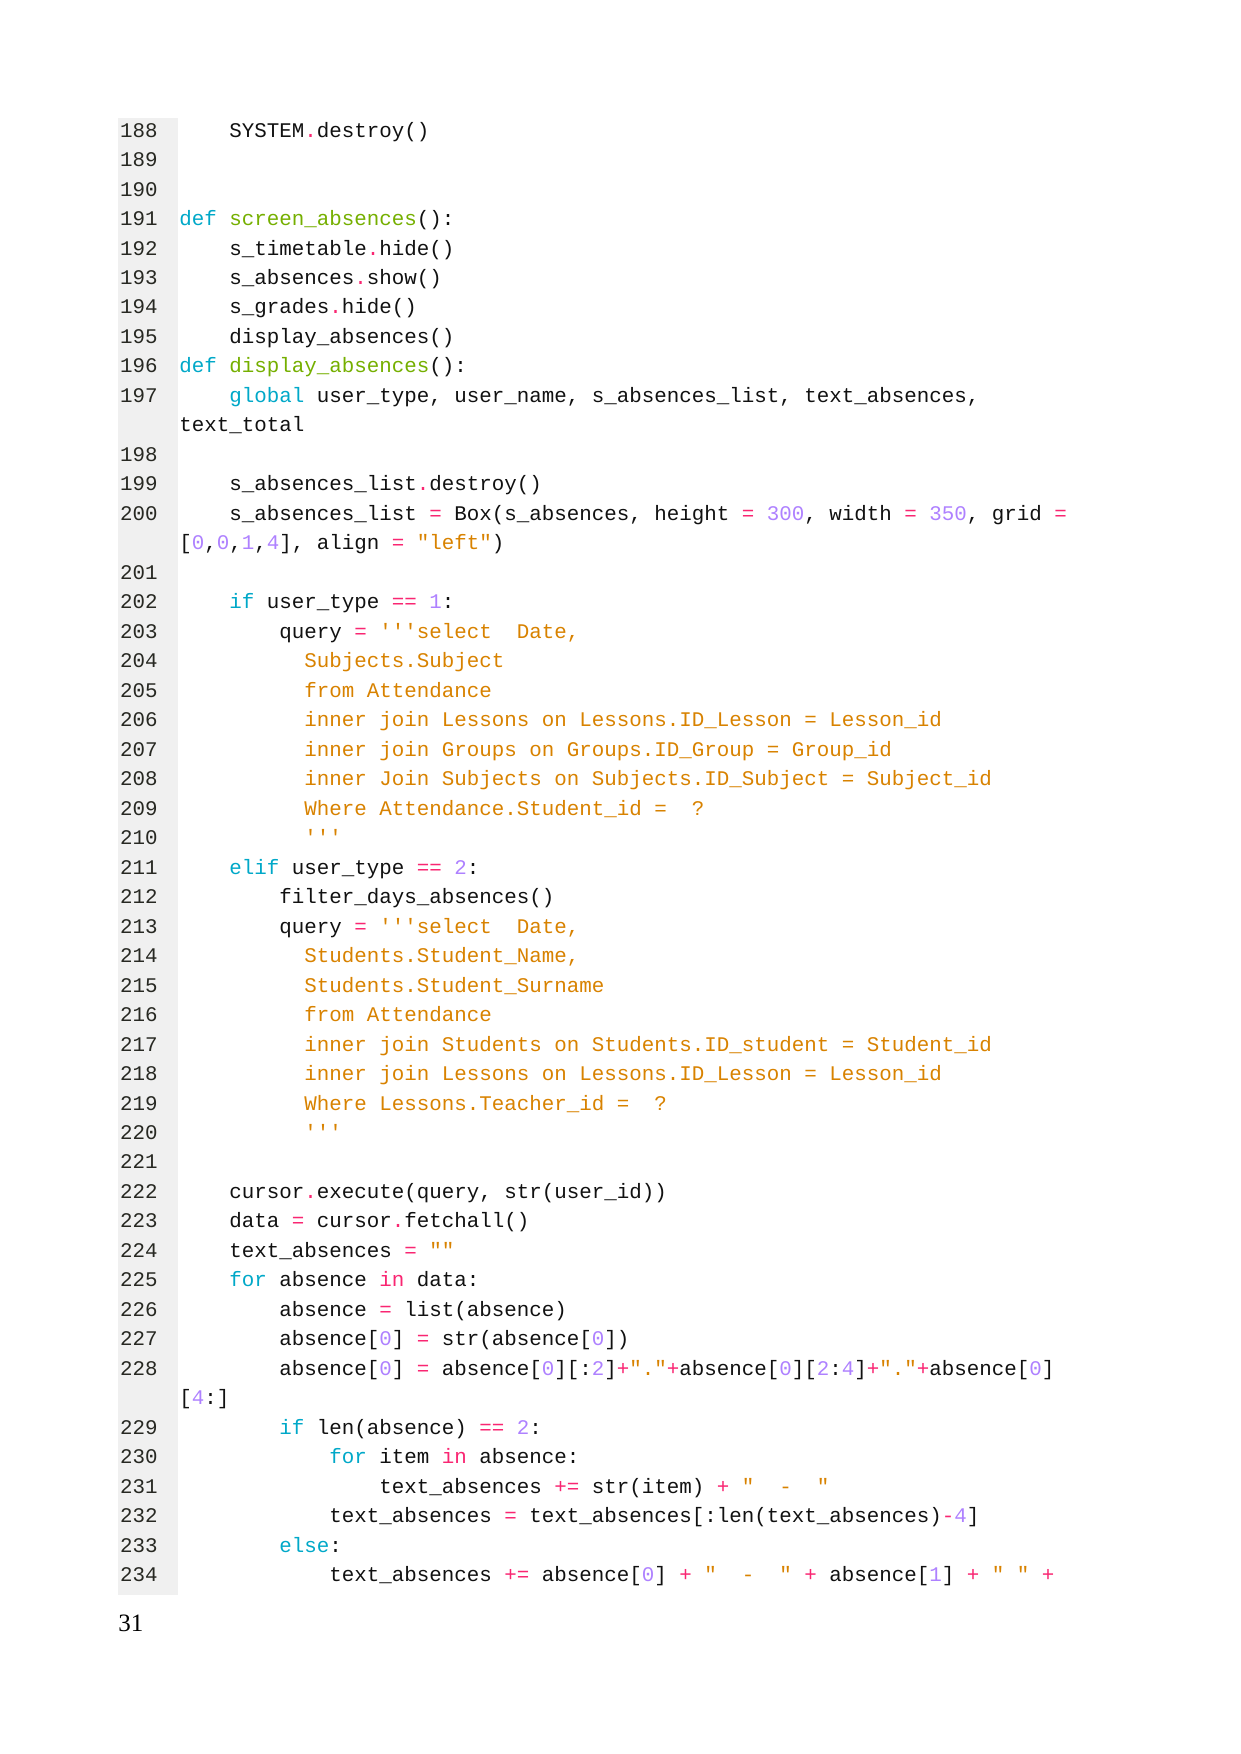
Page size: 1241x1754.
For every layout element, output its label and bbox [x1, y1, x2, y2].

table_header [178, 118, 1078, 1595]
table_header [118, 118, 178, 1595]
